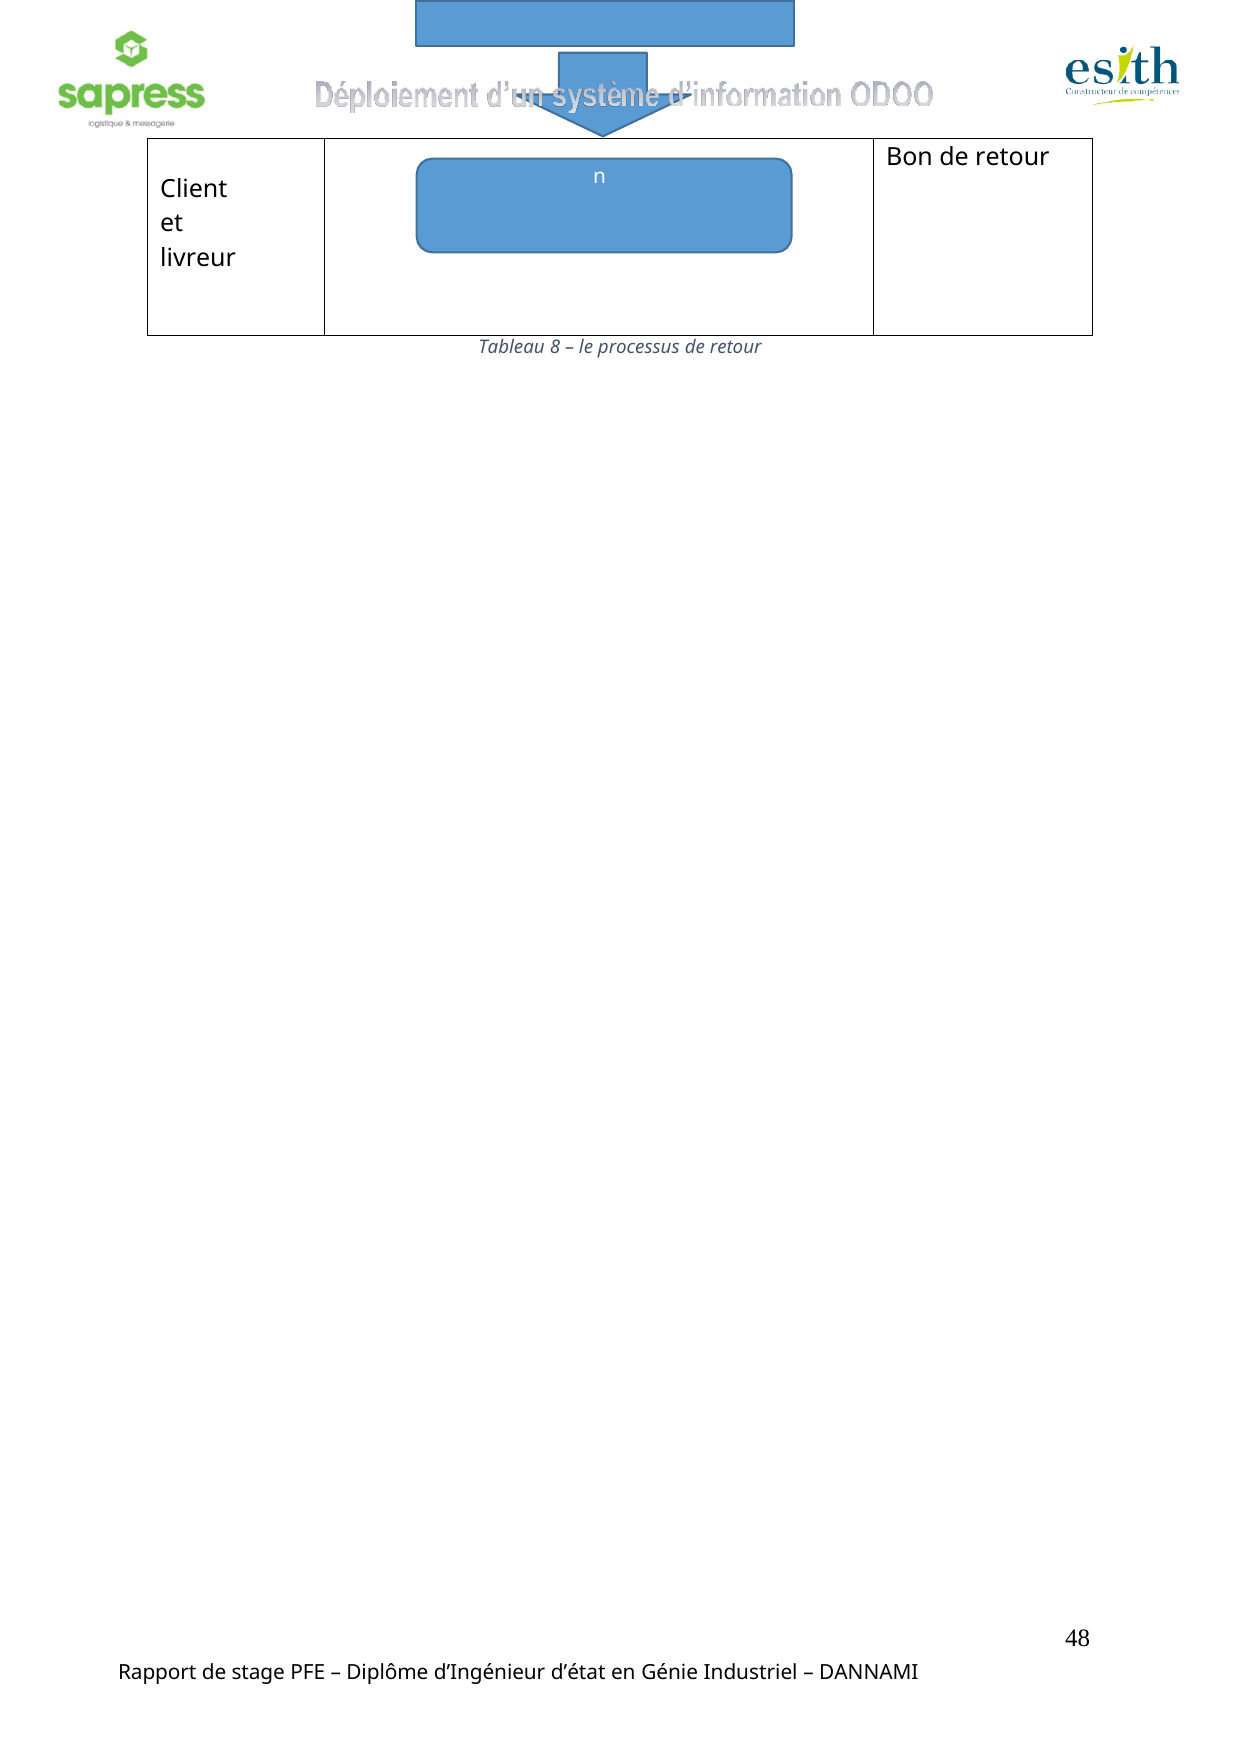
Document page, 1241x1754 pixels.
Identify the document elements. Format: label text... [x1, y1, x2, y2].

text Tableau 8 – le processus de retour [52, 336, 1187, 358]
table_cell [148, 139, 324, 334]
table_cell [325, 139, 873, 334]
picture [1065, 40, 1180, 106]
picture [56, 29, 209, 129]
picture [622, 80, 933, 106]
picture [316, 80, 621, 113]
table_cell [874, 139, 1092, 334]
